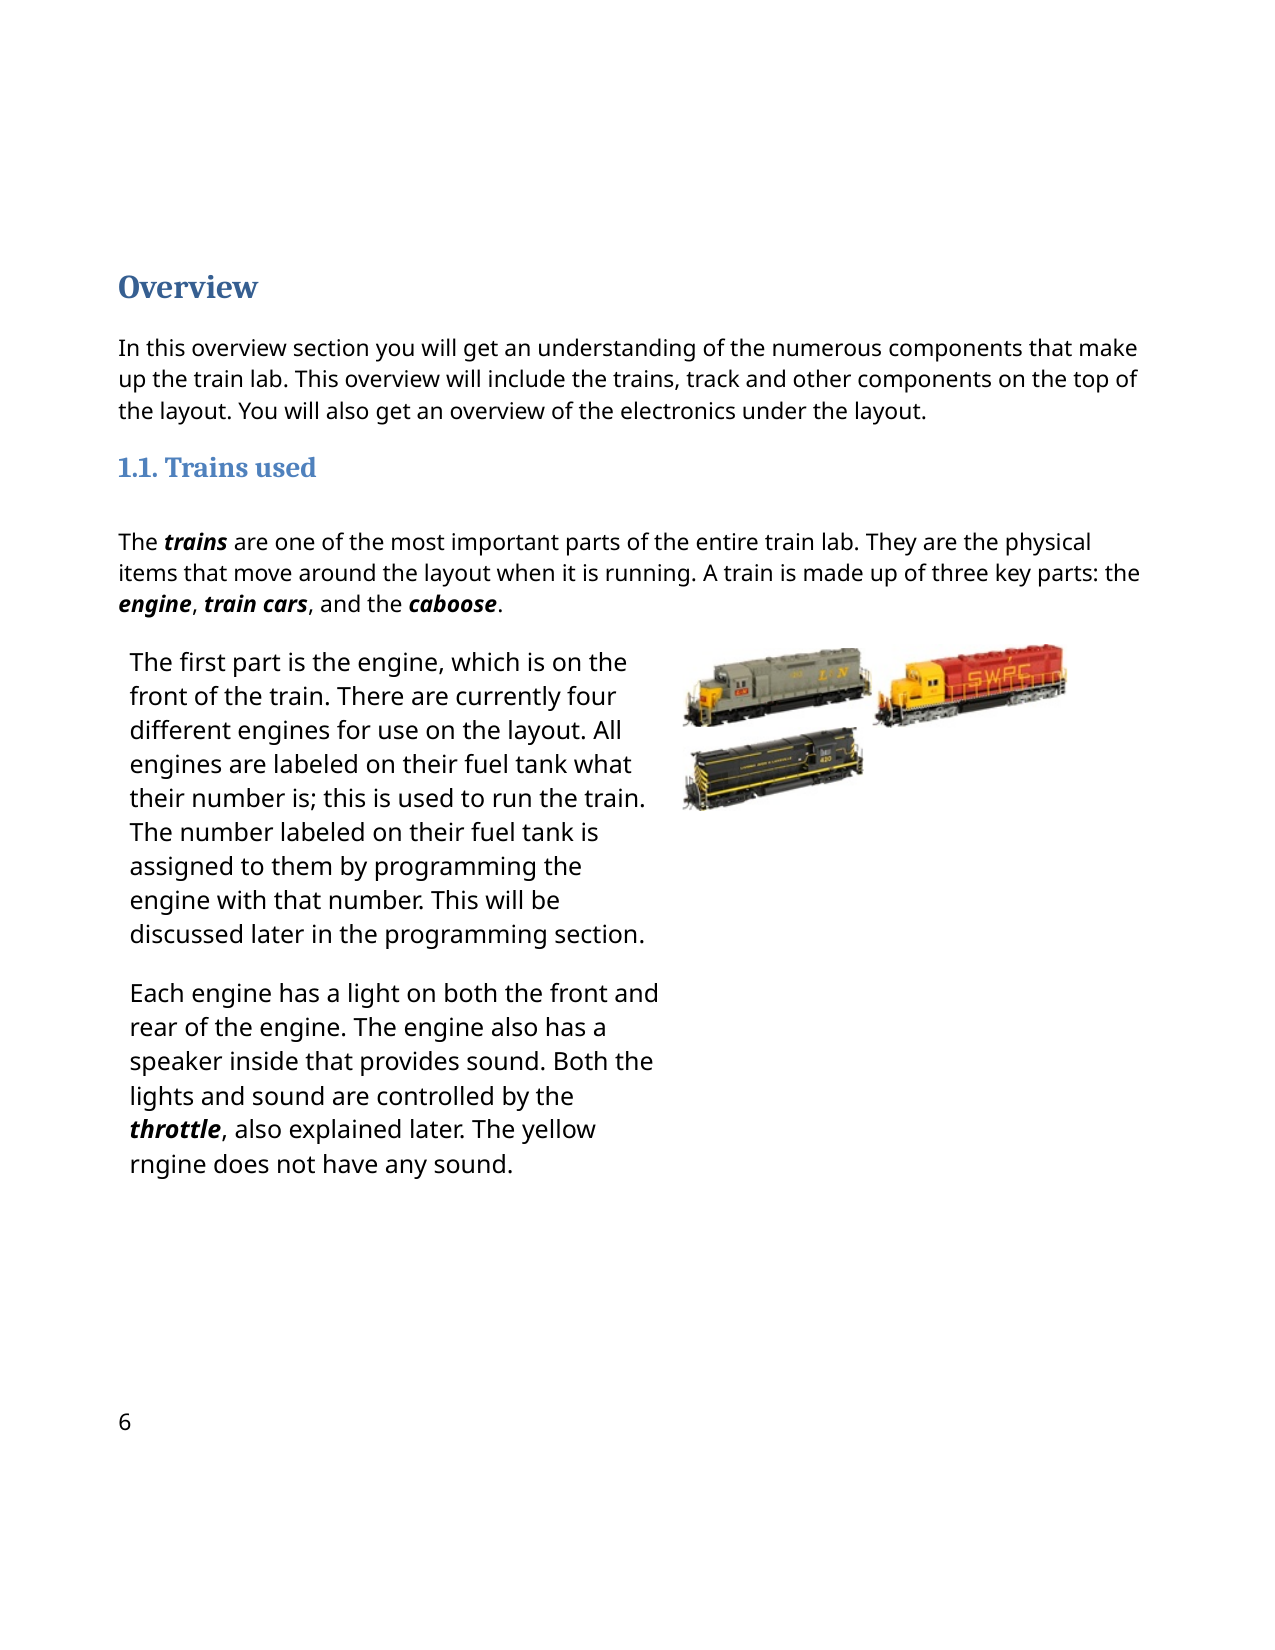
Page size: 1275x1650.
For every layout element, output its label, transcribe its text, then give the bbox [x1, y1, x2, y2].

table_header [671, 644, 1168, 1205]
text The trains are one of the most important parts of the entire train lab. They are the physical items that move around the layout when it is running. A train is made up of three key parts: the engine, train cars, and the caboose. [118, 526, 1157, 619]
subtitle Overview [118, 269, 1157, 307]
text In this overview section you will get an understanding of the numerous components that make up the train lab. This overview will include the trains, track and other components on the top of the layout. You will also get an overview of the electronics under the layout. [118, 332, 1157, 426]
text 1.1. Trains used [118, 451, 1157, 513]
picture [682, 644, 1068, 811]
table_header The first part is the engine, which is on the front of the train. There are currently four different engines for use on the layout. All engines are labeled on their fuel tank what their number is; this is used to run the train. The number labeled on their fuel tank is assigned to them by programming the engine with that number. This will be discussed later in the programming section. Each engine has a light on both the front and rear of the engine. The engine also has a speaker inside that provides sound. Both the lights and sound are controlled by the throttle, also explained later. The yellow rngine does not have any sound. [118, 644, 671, 1205]
